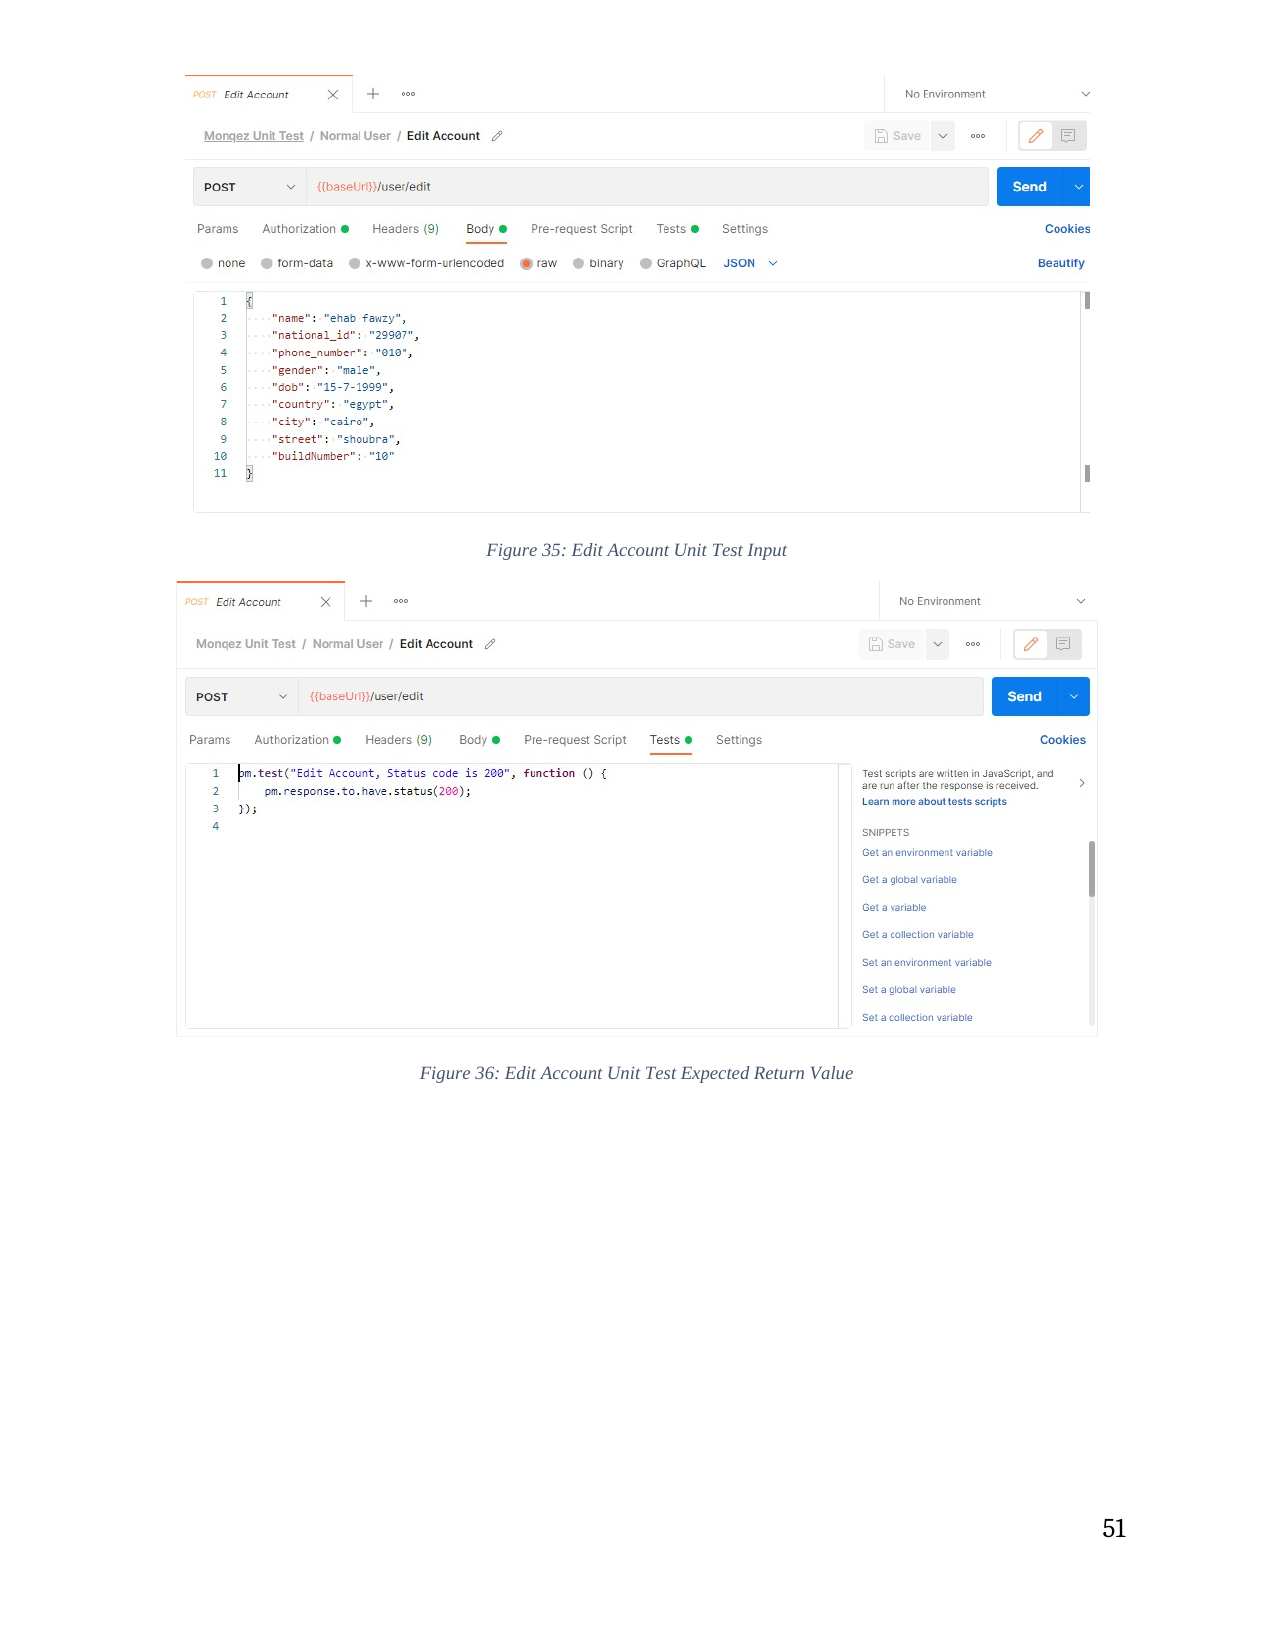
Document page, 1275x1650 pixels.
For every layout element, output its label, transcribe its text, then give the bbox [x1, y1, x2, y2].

picture [176, 581, 1099, 1037]
text Figure 36: Edit Account Unit Test Expected Return Value [150, 1062, 1125, 1083]
picture [185, 75, 1090, 515]
text Figure 35: Edit Account Unit Test Input [150, 539, 1125, 561]
